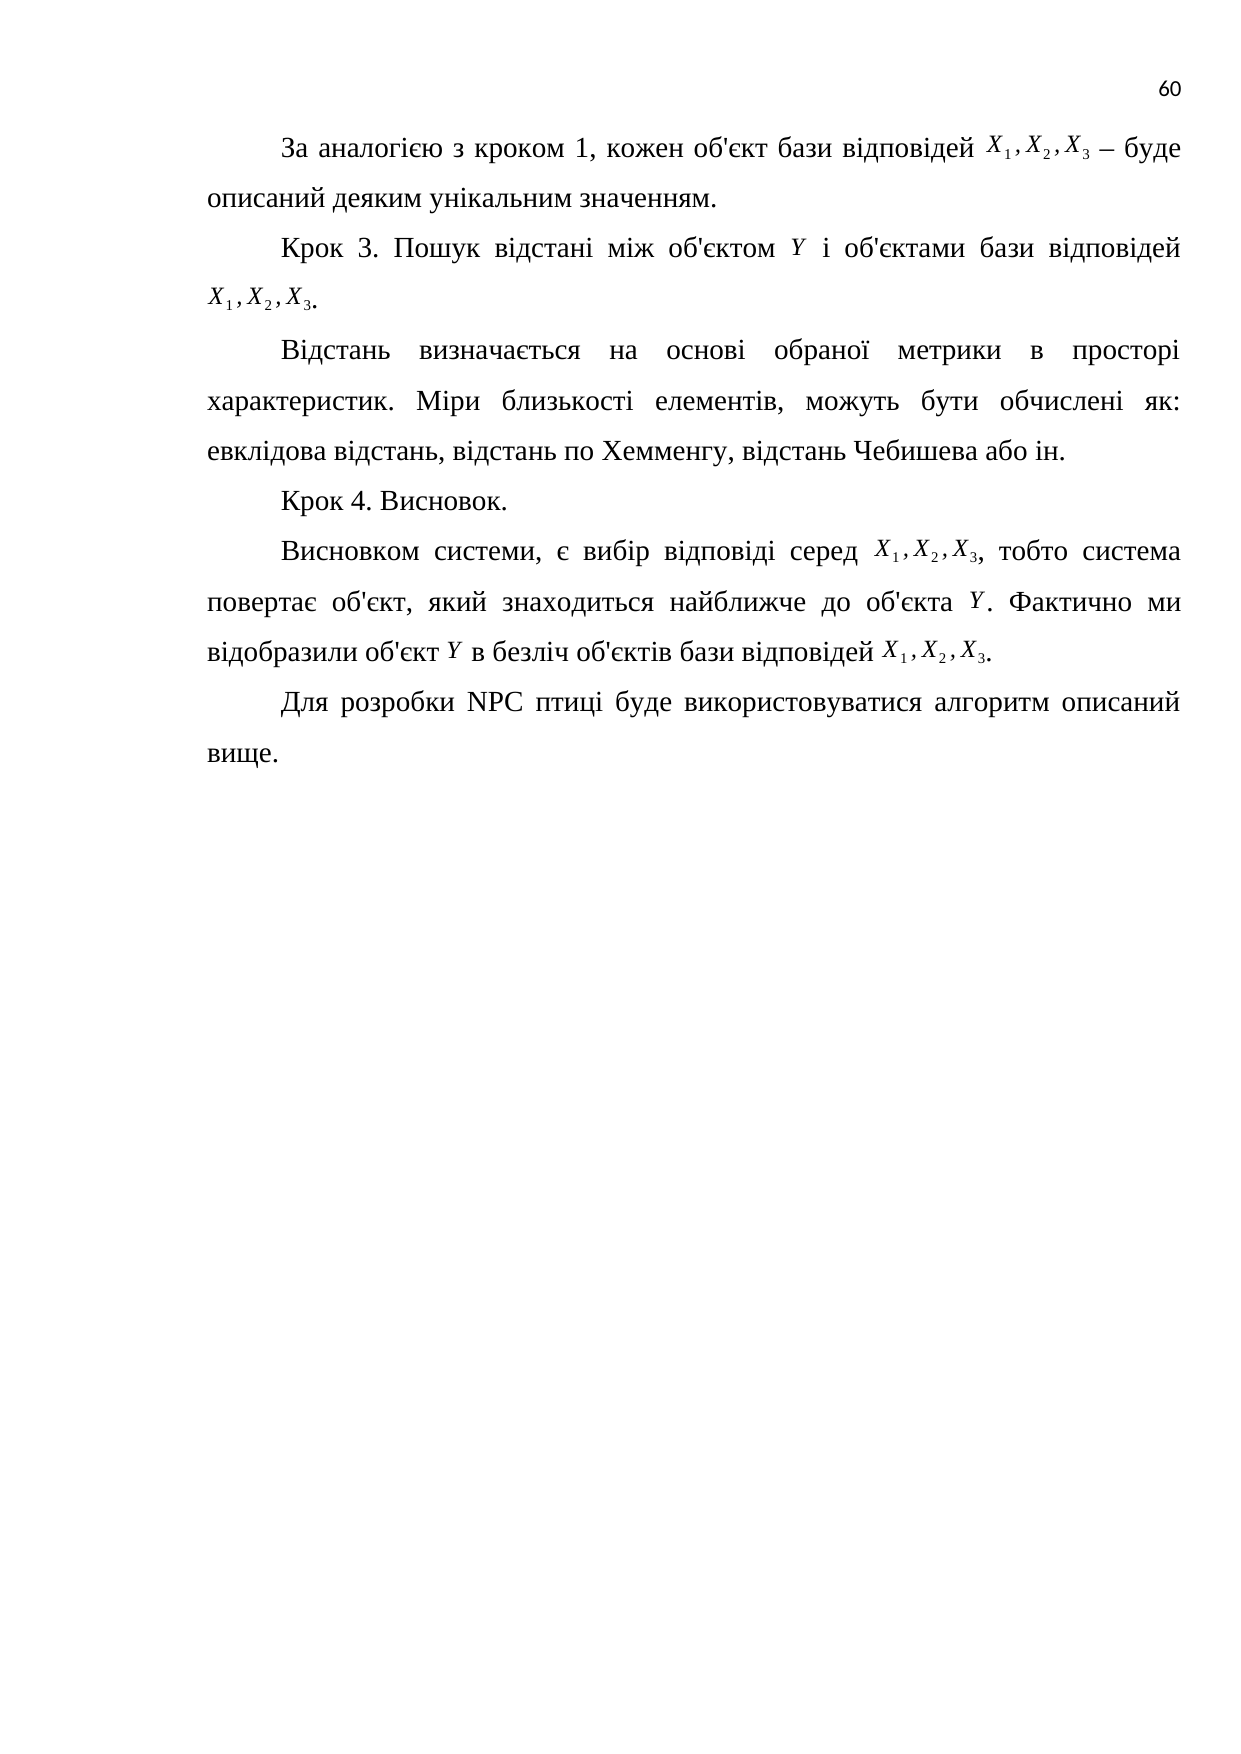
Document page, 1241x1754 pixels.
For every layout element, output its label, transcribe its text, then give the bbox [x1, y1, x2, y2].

text Крок 3. Пошук відстані між об'єктом і об'єктами бази відповідей . [207, 231, 1181, 316]
text За аналогією з кроком 1, кожен об'єкт бази відповідей – буде описаний деяким унікальним значенням. [207, 130, 1181, 214]
text Відстань визначається на основі обраної метрики в просторі характеристик. Міри близькості елементів, можуть бути обчислені як: евклідова відстань, відстань по Хемменгу, відстань Чебишева або ін. [207, 332, 1181, 466]
text Для розробки NPC птиці буде використовуватися алгоритм описаний вище. [207, 684, 1181, 768]
text Висновком системи, є вибір відповіді серед , тобто система повертає об'єкт, який знаходиться найближче до об'єкта . Фактично ми відобразили об'єкт в безліч об'єктів бази відповідей . [207, 533, 1181, 668]
text Крок 4. Висновок. [207, 483, 1181, 517]
